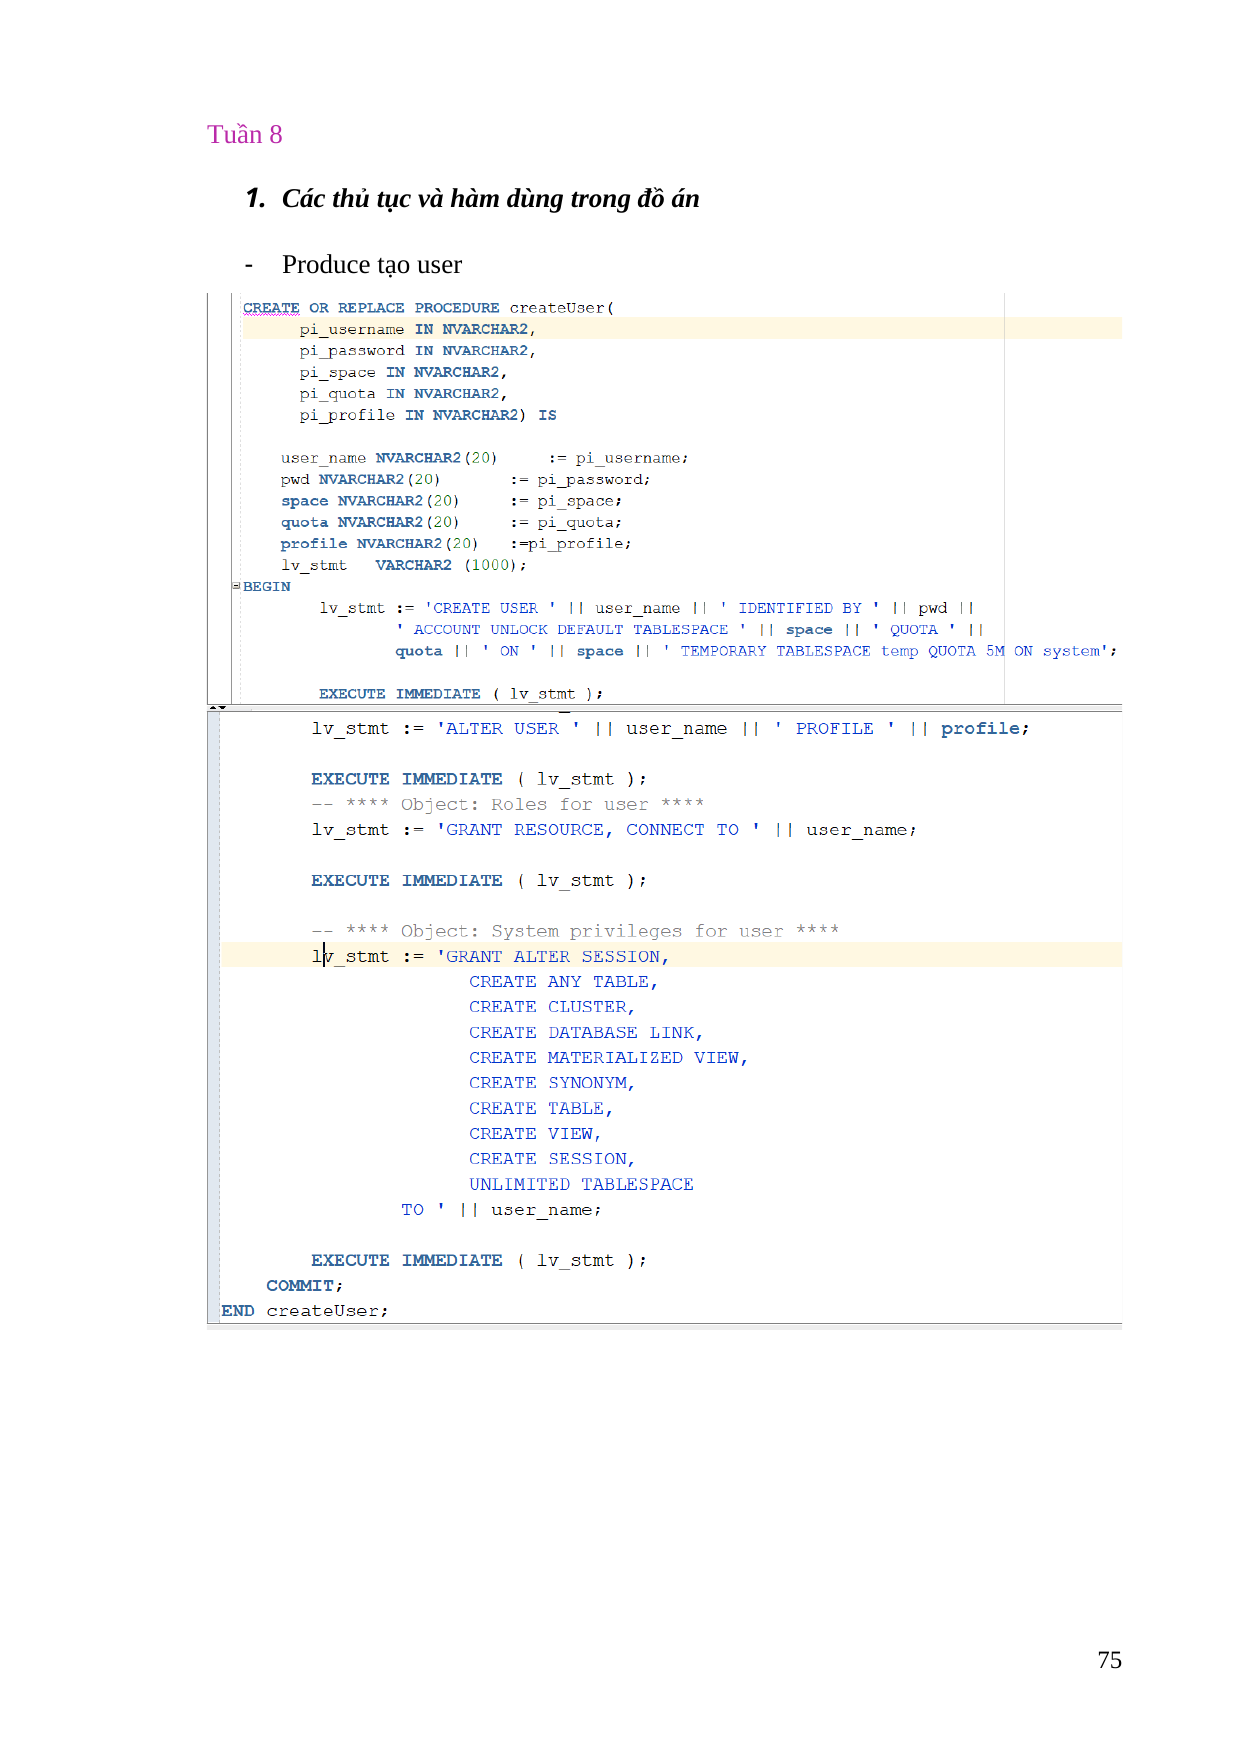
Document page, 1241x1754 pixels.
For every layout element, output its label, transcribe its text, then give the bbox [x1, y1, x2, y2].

list Produce tạo user [244, 244, 1122, 281]
picture [206, 293, 1123, 1330]
subtitle Tuần 8 [207, 118, 1122, 149]
subtitle Các thủ tục và hàm dùng trong đồ án [244, 178, 1122, 215]
